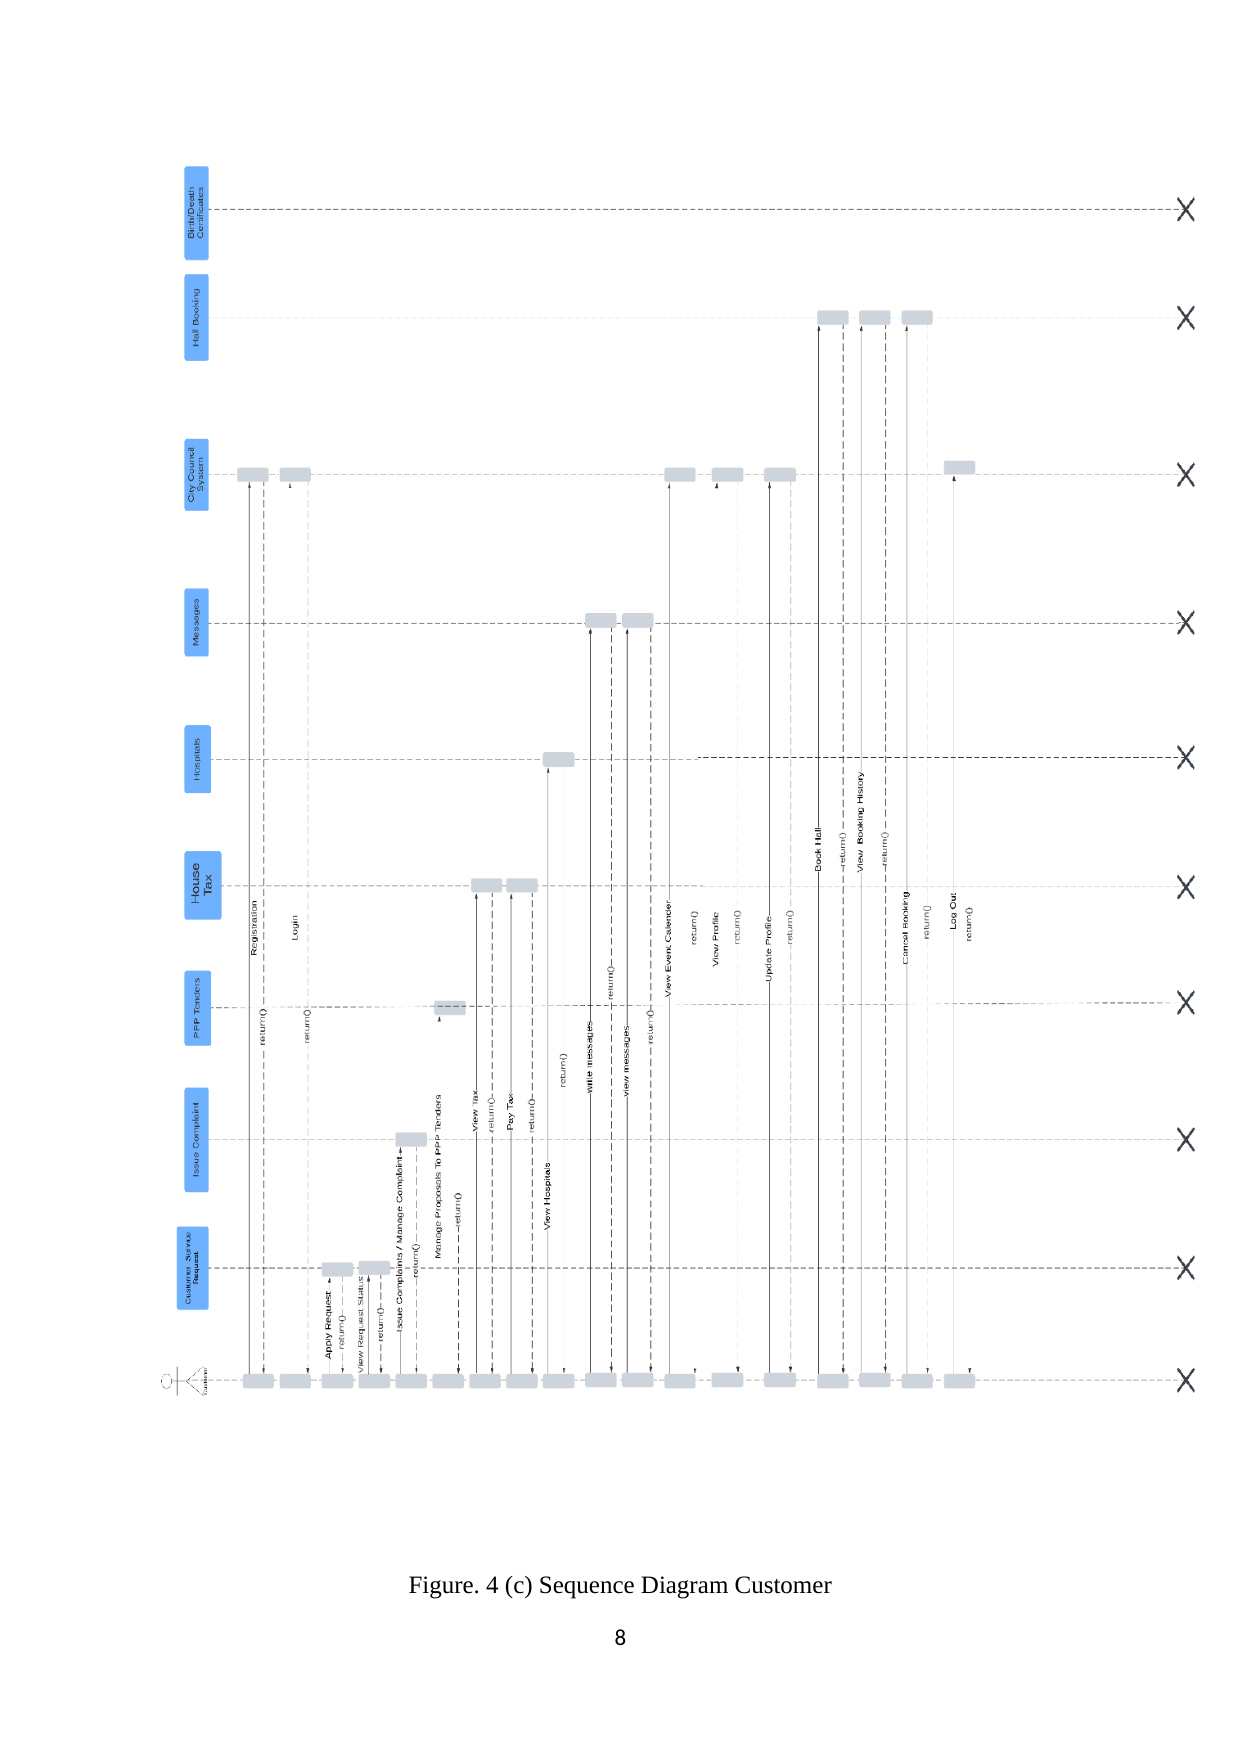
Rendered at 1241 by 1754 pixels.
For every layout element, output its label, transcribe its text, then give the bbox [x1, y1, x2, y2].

picture [152, 153, 1205, 1438]
text Figure. 4 (c) Sequence Diagram Customer [150, 1571, 1090, 1599]
